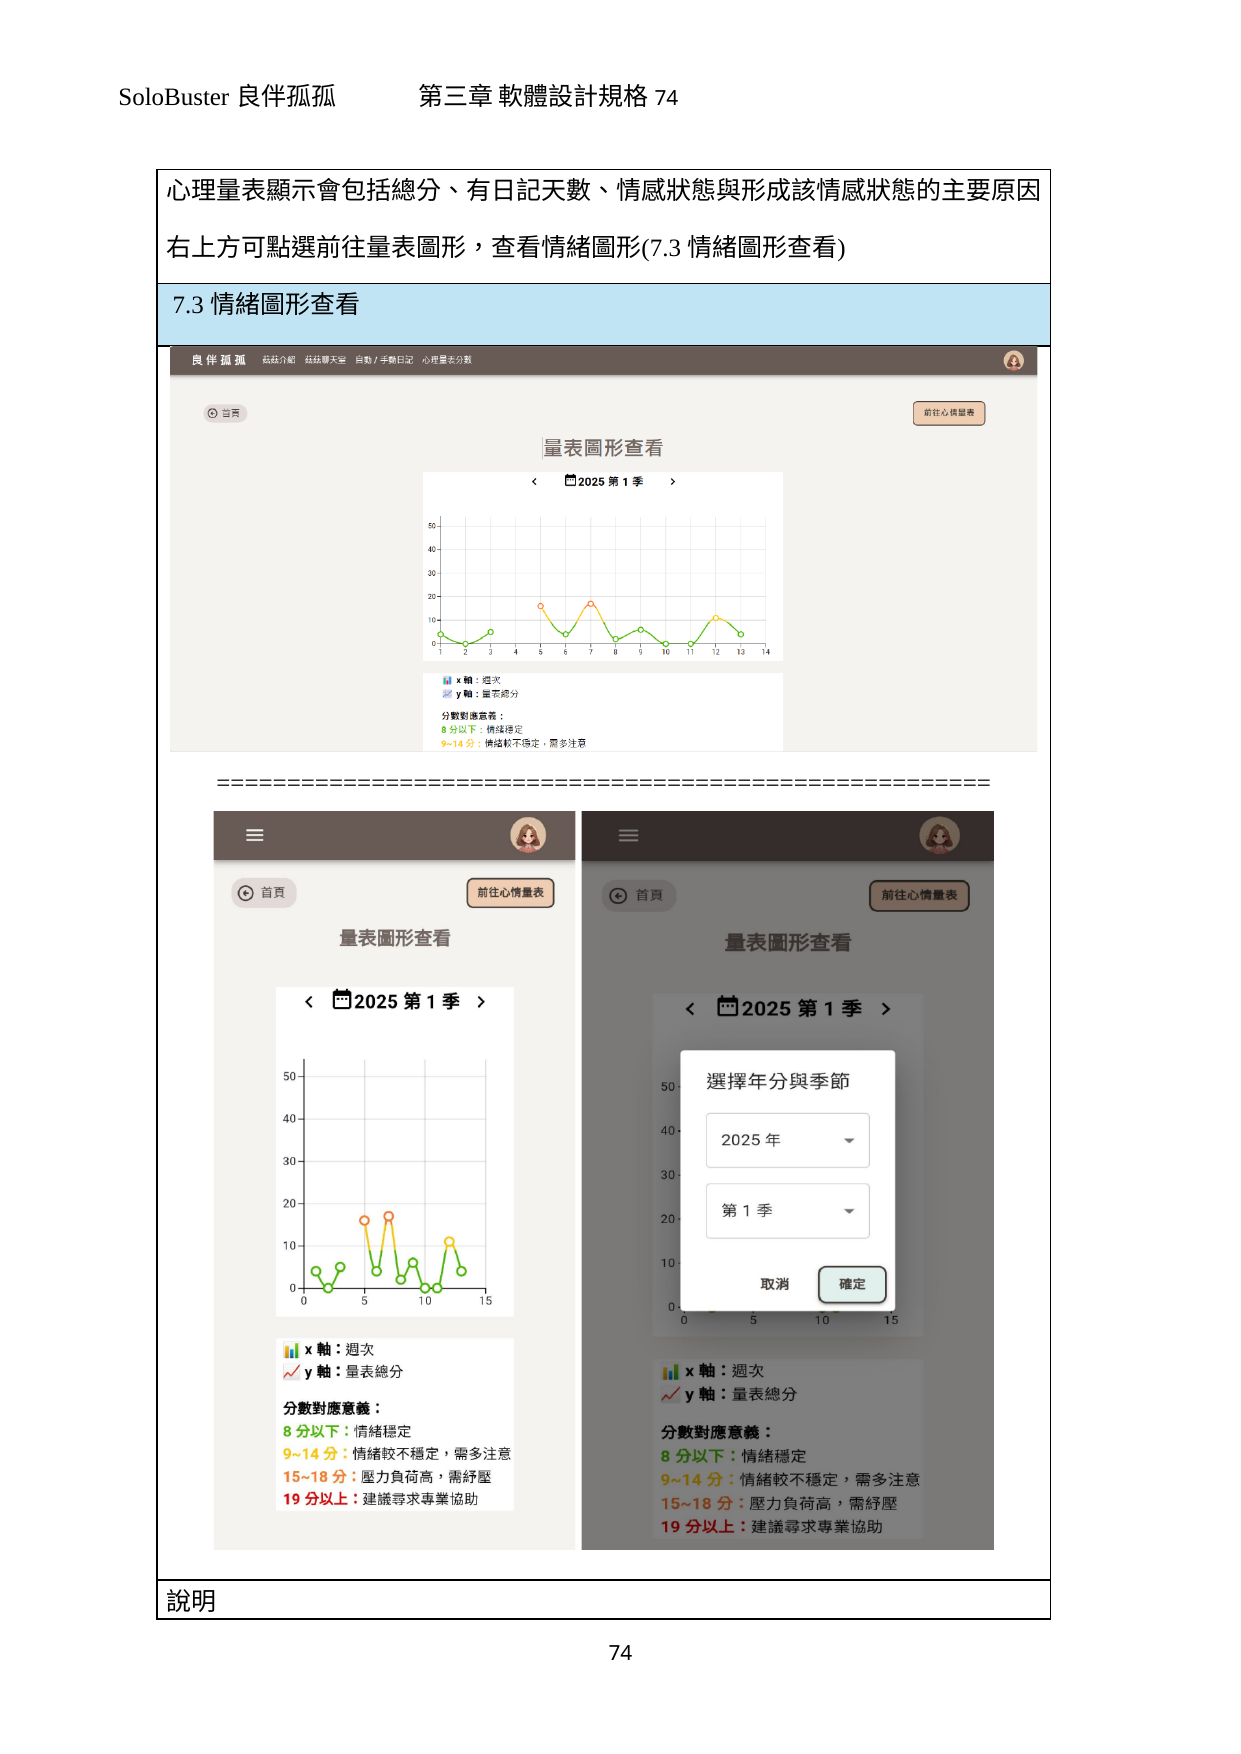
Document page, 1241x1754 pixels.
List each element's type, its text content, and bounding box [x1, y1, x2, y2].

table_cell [158, 347, 1050, 1579]
table_cell 7.3 情緒圖形查看 [158, 284, 1050, 345]
picture [170, 346, 1038, 752]
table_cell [158, 170, 1050, 283]
picture [213, 811, 576, 1550]
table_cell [158, 1581, 1050, 1618]
picture [581, 811, 994, 1550]
